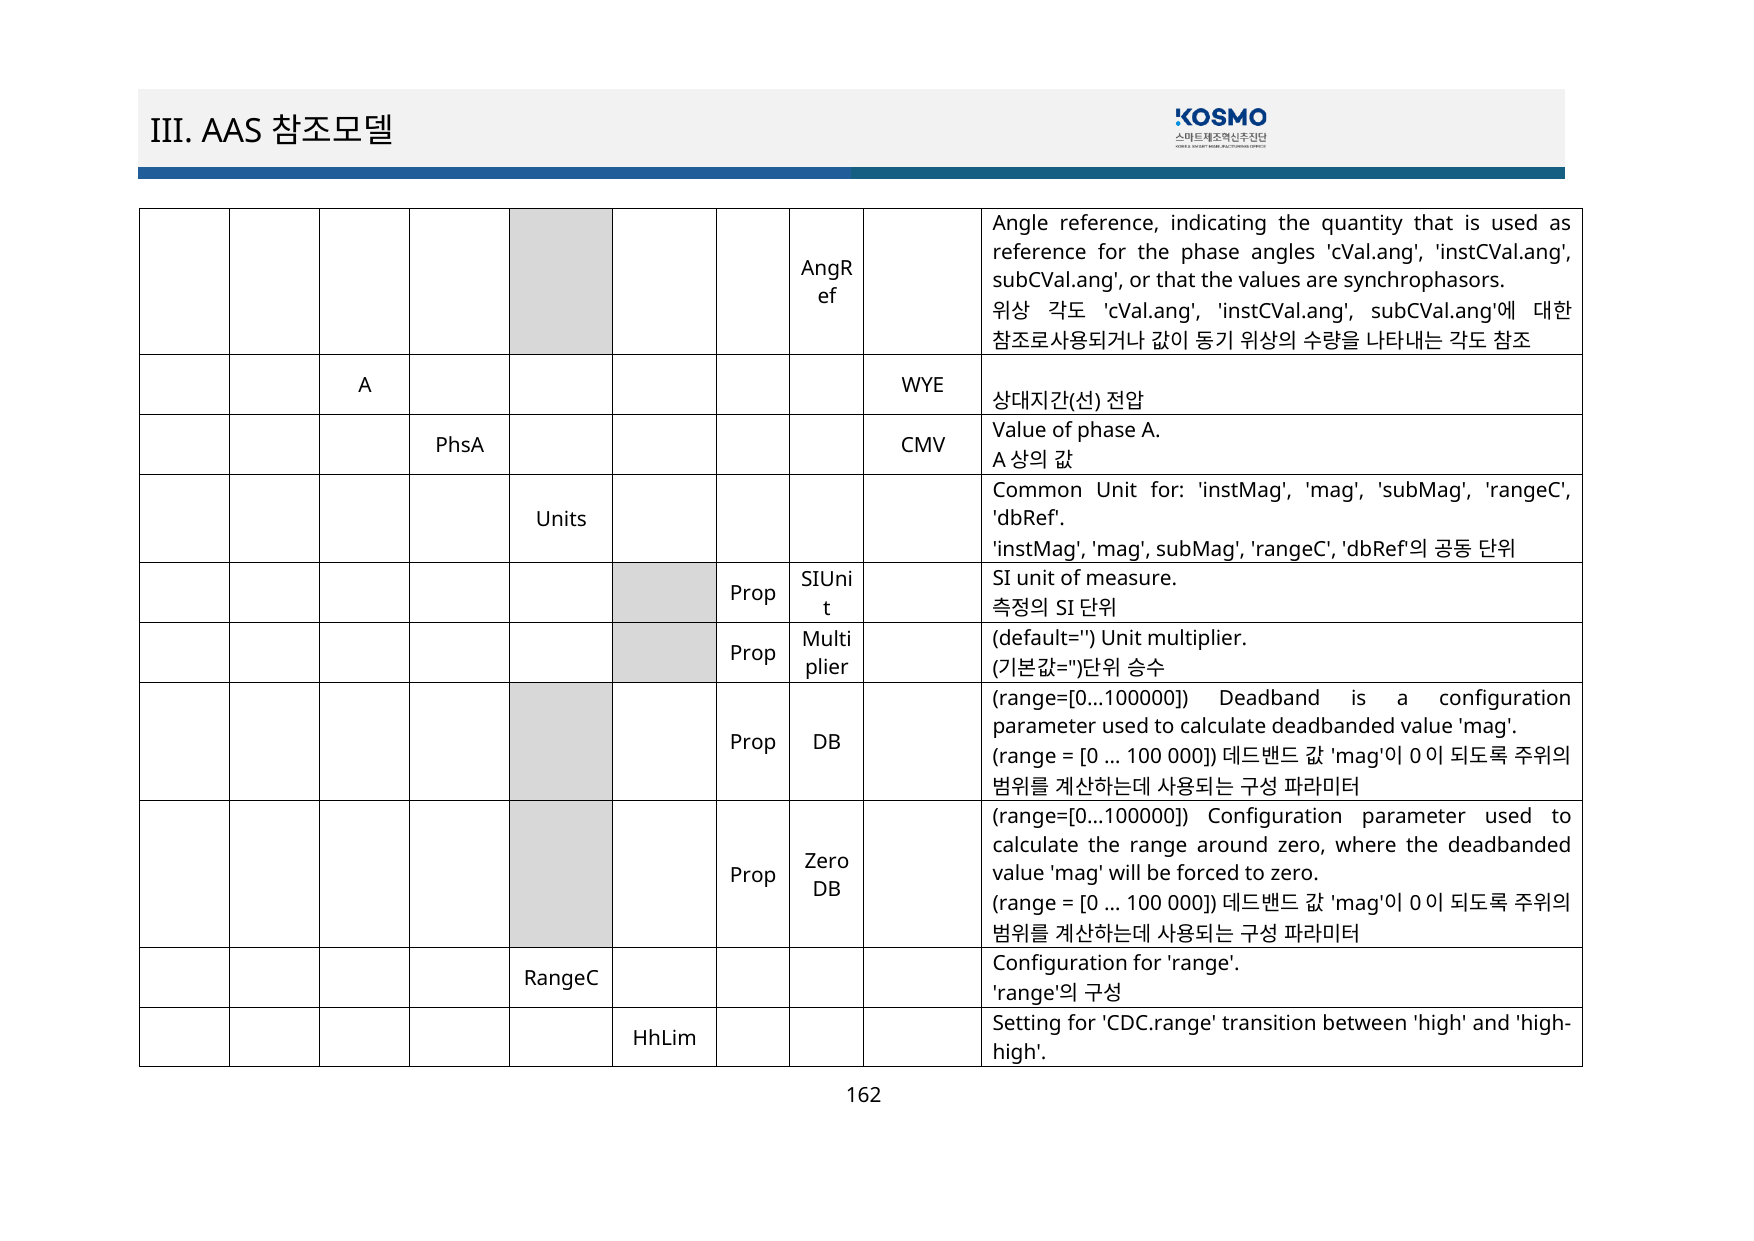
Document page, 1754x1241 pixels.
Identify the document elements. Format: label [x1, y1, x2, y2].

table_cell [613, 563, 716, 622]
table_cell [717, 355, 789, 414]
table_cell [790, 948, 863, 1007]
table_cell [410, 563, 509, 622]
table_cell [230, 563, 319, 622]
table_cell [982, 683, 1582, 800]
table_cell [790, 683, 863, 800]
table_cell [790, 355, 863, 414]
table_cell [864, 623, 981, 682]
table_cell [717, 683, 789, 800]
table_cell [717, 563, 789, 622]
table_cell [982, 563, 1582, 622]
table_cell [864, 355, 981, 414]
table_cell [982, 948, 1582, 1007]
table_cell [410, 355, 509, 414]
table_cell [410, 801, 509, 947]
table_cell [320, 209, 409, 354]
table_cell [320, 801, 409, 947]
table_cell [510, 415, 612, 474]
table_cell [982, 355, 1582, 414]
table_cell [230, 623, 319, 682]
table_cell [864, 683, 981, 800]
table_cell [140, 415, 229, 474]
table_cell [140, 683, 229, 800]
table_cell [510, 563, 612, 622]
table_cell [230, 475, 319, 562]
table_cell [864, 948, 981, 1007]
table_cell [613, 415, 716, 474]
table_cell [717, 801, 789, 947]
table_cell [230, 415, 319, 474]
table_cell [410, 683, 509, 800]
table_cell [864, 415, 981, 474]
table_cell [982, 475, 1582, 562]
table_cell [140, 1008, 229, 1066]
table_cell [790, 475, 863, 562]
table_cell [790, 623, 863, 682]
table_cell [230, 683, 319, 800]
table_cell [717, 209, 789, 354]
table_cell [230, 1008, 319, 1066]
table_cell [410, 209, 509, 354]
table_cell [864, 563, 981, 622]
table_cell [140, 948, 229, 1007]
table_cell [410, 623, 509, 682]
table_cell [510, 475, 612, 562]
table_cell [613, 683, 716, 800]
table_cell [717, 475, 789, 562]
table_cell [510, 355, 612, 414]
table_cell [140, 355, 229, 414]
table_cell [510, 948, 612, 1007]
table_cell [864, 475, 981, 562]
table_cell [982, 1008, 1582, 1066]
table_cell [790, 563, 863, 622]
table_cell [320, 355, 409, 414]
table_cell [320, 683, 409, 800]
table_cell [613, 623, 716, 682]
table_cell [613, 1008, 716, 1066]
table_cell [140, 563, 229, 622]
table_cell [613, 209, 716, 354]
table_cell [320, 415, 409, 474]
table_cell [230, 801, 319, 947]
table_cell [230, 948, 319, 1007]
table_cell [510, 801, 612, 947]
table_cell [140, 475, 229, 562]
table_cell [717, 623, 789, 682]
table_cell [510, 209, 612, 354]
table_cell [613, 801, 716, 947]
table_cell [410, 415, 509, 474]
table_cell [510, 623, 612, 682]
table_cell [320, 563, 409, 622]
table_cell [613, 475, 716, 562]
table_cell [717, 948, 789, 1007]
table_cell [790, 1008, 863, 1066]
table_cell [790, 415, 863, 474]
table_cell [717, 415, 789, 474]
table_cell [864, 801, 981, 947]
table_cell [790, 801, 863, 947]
picture [1175, 108, 1267, 148]
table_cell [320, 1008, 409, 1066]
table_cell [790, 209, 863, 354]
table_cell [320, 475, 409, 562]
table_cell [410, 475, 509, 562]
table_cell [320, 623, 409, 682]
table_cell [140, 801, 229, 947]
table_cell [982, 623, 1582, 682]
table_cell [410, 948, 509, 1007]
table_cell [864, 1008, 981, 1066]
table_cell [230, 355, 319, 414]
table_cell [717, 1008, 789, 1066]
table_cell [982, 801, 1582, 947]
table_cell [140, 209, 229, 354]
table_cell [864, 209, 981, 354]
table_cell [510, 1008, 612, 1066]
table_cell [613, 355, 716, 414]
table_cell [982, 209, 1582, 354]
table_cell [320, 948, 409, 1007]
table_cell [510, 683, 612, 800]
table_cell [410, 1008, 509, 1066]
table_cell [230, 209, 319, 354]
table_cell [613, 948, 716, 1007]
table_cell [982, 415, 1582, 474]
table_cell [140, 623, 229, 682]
